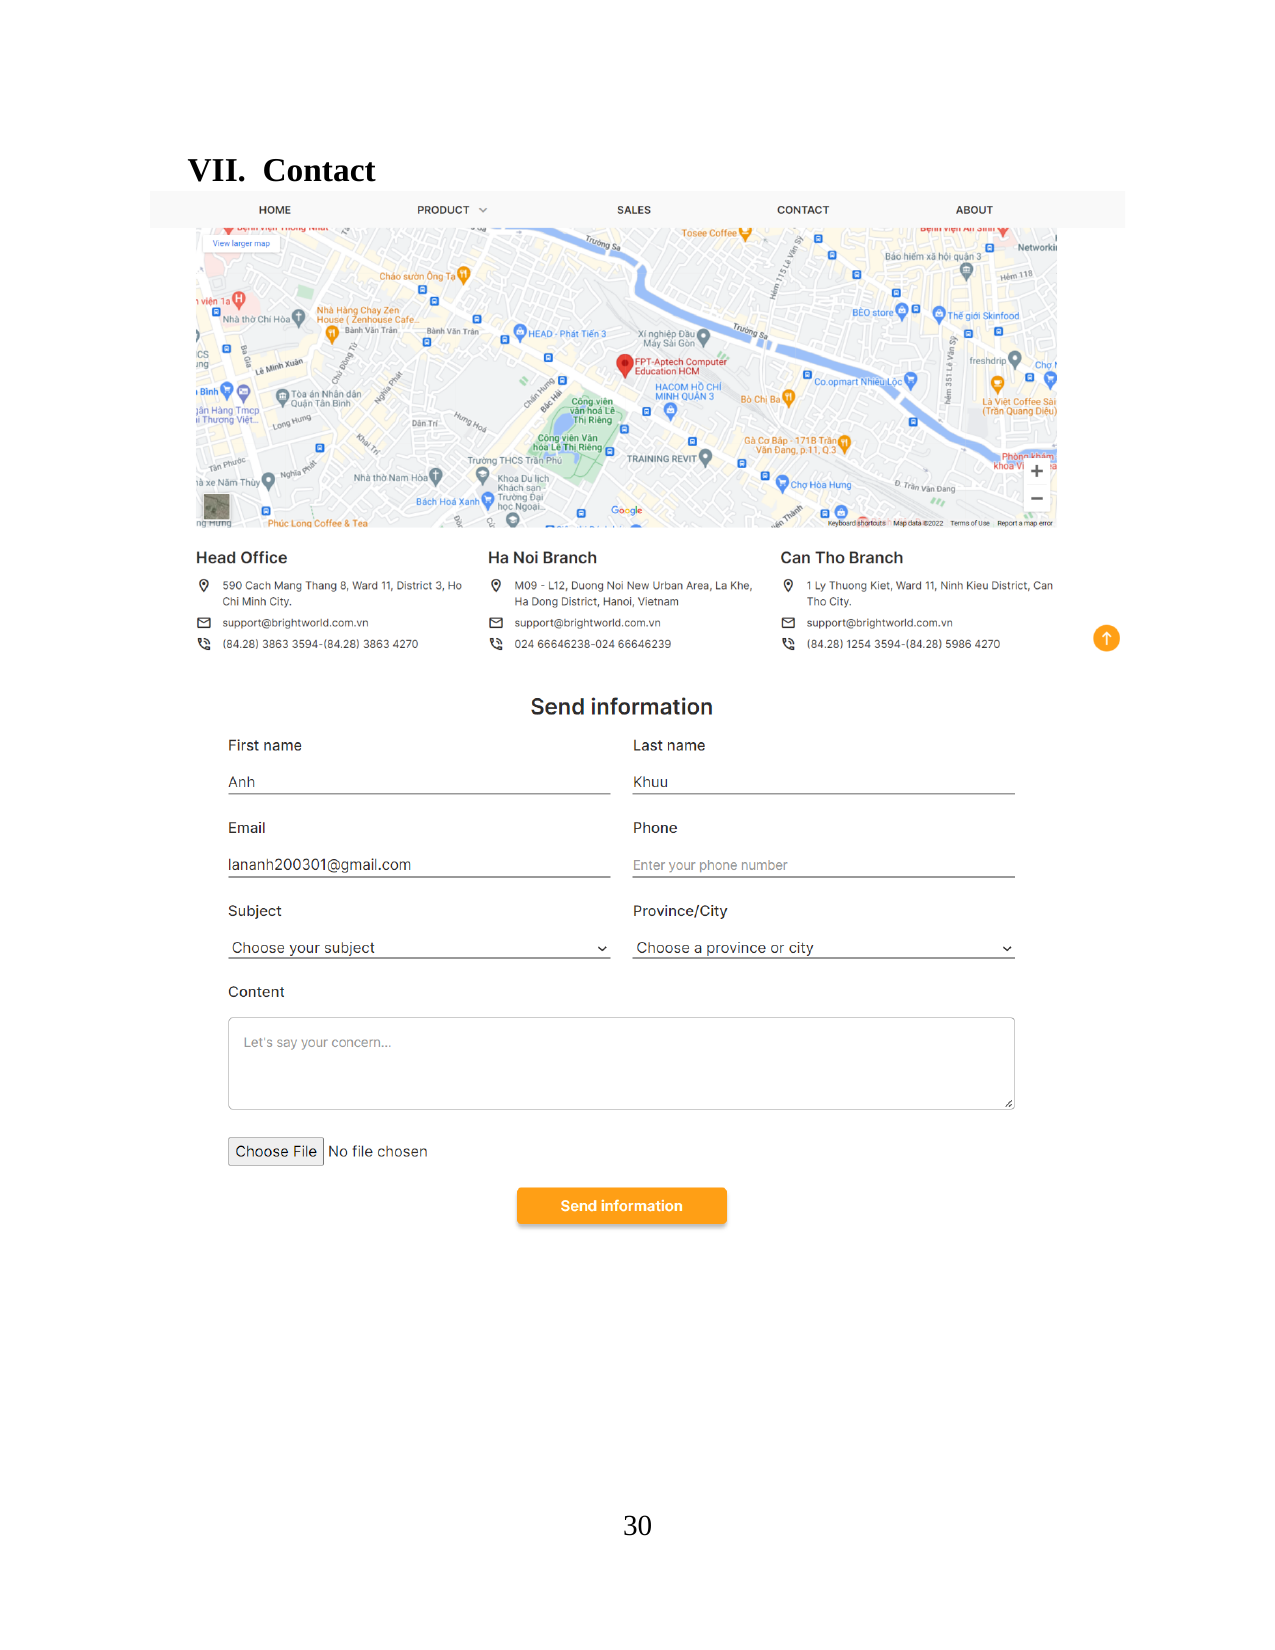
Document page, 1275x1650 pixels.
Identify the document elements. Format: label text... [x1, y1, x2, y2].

picture [150, 675, 1125, 1235]
picture [150, 191, 1125, 657]
subtitle Contact [187, 150, 1125, 188]
